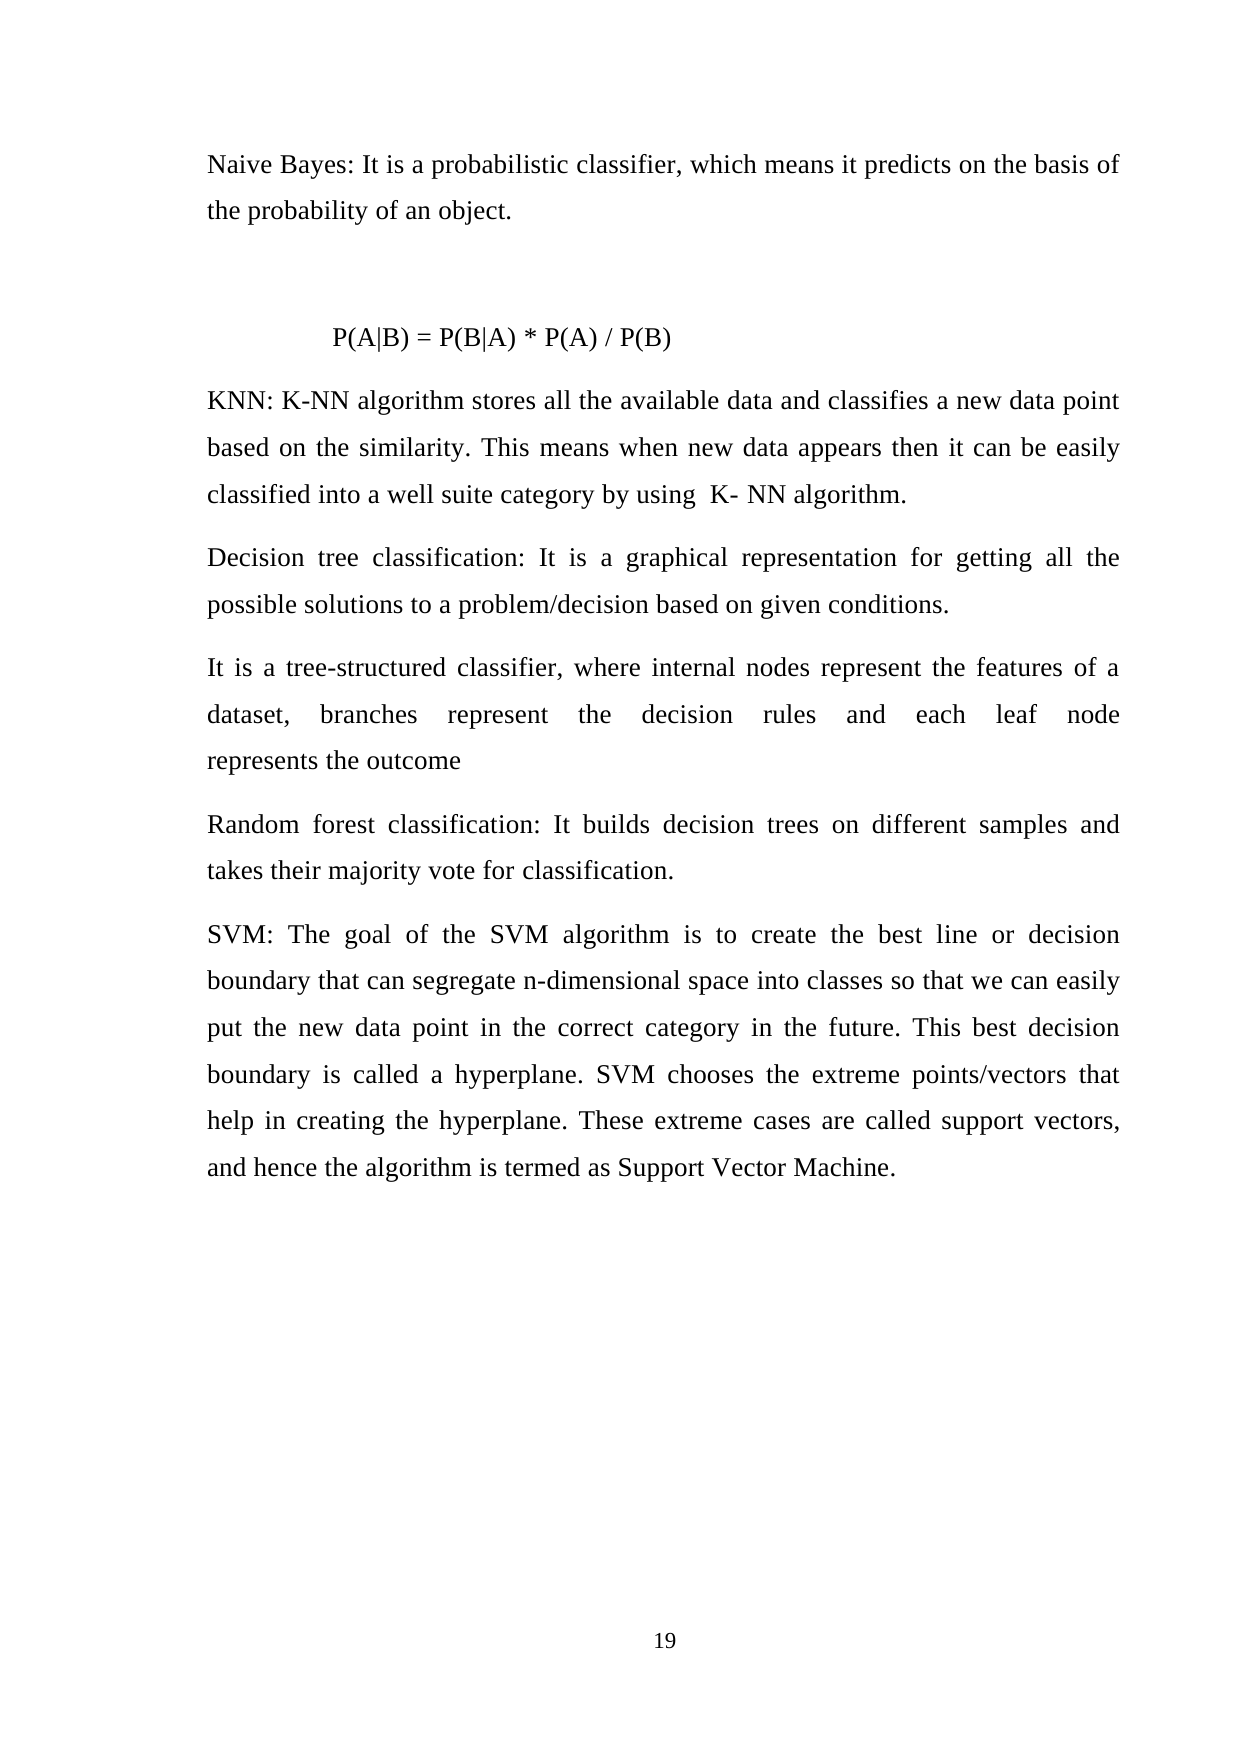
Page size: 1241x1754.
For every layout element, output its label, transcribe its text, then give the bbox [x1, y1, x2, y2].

text Random forest classification: It builds decision trees on different samples and takes their majority vote for classification. [207, 808, 1122, 886]
text KNN: K-NN algorithm stores all the available data and classifies a new data point based on the similarity. This means when new data appears then it can be easily classified into a well suite category by using K- NN algorithm. [207, 384, 1122, 509]
text P(A|B) = P(B|A) * P(A) / P(B) [207, 321, 1122, 352]
text It is a tree-structured classifier, where internal nodes represent the features of a dataset, branches represent the decision rules and each leaf node represents the outcome [207, 651, 1122, 776]
text Naive Bayes: It is a probabilistic classifier, which means it predicts on the basis of the probability of an object. [207, 148, 1122, 226]
text SVM: The goal of the SVM algorithm is to create the best line or decision boundary that can segregate n-dimensional space into classes so that we can easily put the new data point in the correct category in the future. This best decision boundary is called a hyperplane. SVM chooses the extreme points/vectors that help in creating the hyperplane. These extreme cases are called support vectors, and hence the algorithm is termed as Support Vector Machine. [207, 918, 1122, 1182]
text Decision tree classification: It is a graphical representation for getting all the possible solutions to a problem/decision based on given conditions. [207, 541, 1122, 619]
